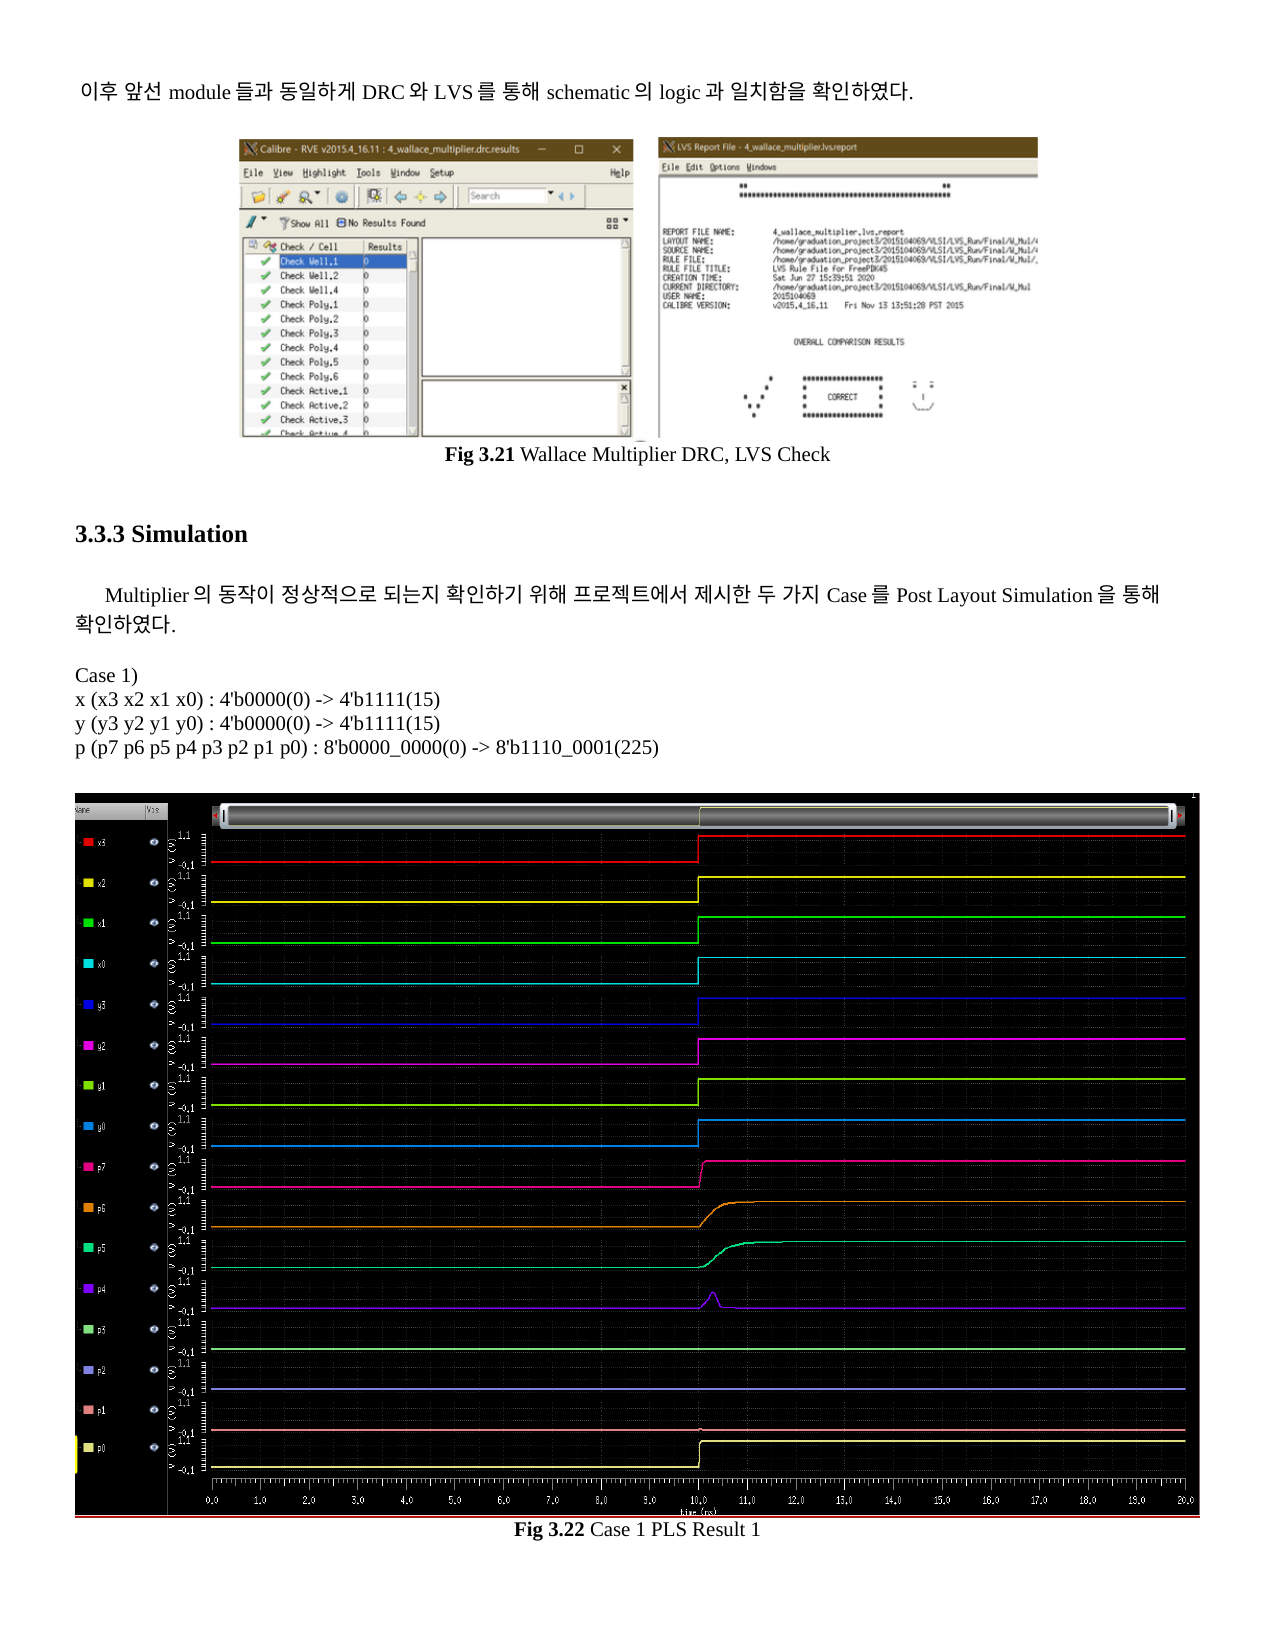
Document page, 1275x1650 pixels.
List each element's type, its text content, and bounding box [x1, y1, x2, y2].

text y (y3 y2 y1 y0) : 4'b0000(0) -> 4'b1111(15) [75, 711, 1200, 735]
picture [75, 793, 1200, 1518]
text x (x3 x2 x1 x0) : 4'b0000(0) -> 4'b1111(15) [75, 687, 1200, 711]
subtitle 3.3.3 Simulation [75, 519, 1200, 548]
text Fig 3.21 Wallace Multiplier DRC, LVS Check [75, 442, 1200, 466]
text Fig 3.22 Case 1 PLS Result 1 [75, 1518, 1200, 1541]
text p (p7 p6 p5 p4 p3 p2 p1 p0) : 8'b0000_0000(0) -> 8'b1110_0001(225) [75, 735, 1200, 759]
text Case 1) [75, 663, 1200, 687]
picture [233, 135, 1042, 442]
text 이후 앞선 module들과 동일하게 DRC와 LVS를 통해 schematic의 logic과 일치함을 확인하였다. [75, 75, 1200, 105]
text Multiplier의 동작이 정상적으로 되는지 확인하기 위해 프로젝트에서 제시한 두 가지 Case를 Post Layout Simulation을 통해 확인하였다. [75, 578, 1200, 639]
